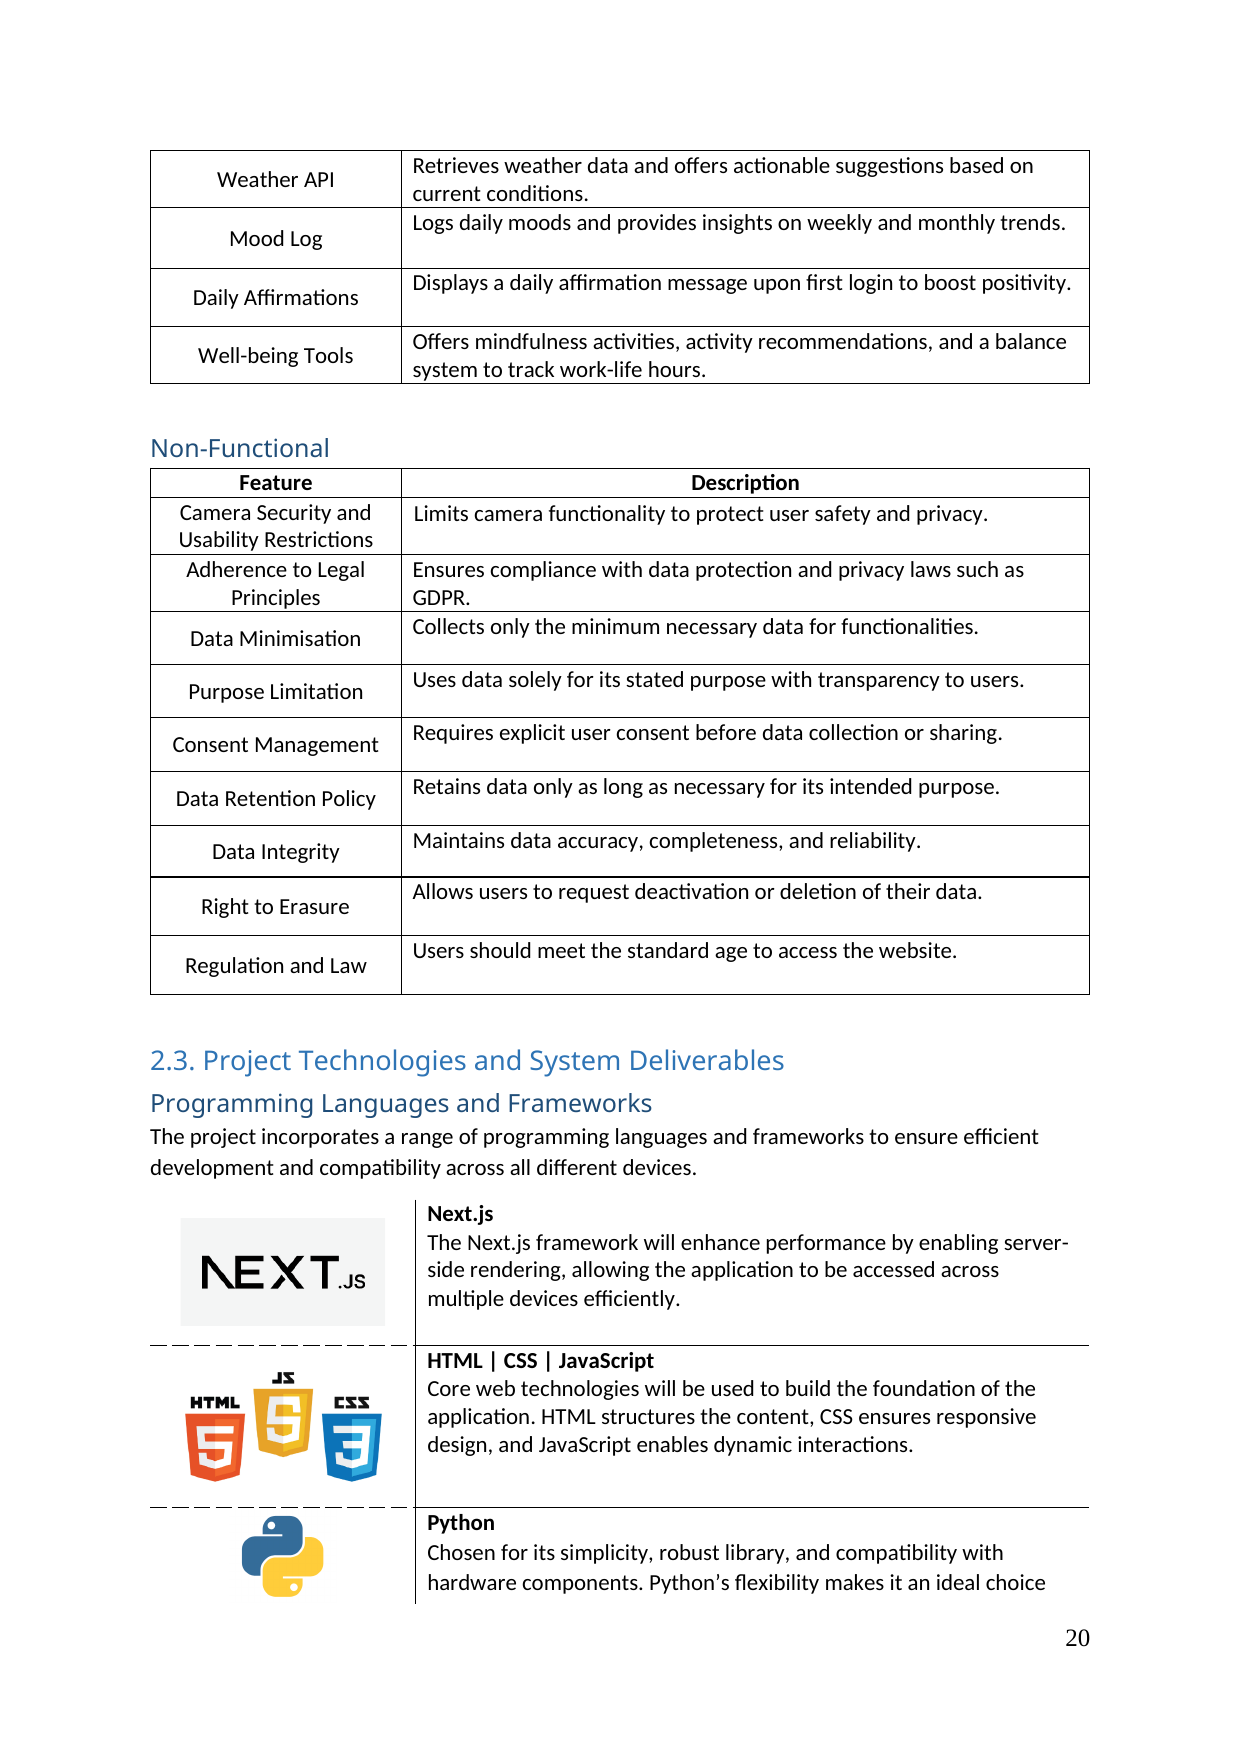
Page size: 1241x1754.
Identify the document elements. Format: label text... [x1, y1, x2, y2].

table_cell Mood Log [151, 208, 401, 267]
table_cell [416, 1508, 1089, 1604]
text The project incorporates a range of programming languages and frameworks to ensure efficient development and compatibility across all different devices. [150, 1122, 1090, 1181]
table_cell Consent Management [151, 718, 401, 771]
table_cell Regulation and Law [151, 936, 401, 994]
table_cell Data Minimisation [151, 612, 401, 664]
table_cell Well-being Tools [151, 327, 401, 383]
table_header Description [402, 469, 1089, 497]
table_cell Retrieves weather data and offers actionable suggestions based on current conditions. [402, 151, 1089, 207]
table_cell Displays a daily affirmation message upon first login to boost positivity. [402, 269, 1089, 326]
table_cell Uses data solely for its stated purpose with transparency to users. [402, 665, 1089, 717]
subtitle Non-Functional [150, 431, 1090, 465]
table_cell HTML | CSS | JavaScript Core web technologies will be used to build the foundation of the application. HTML structures the content, CSS ensures responsive design, and JavaScript enables dynamic interactions. [416, 1346, 1089, 1507]
picture [183, 1371, 383, 1482]
table_cell Data Retention Policy [151, 772, 401, 825]
table_cell Ensures compliance with data protection and privacy laws such as GDPR. [402, 555, 1089, 611]
table_cell Maintains data accuracy, completeness, and reliability. [402, 826, 1089, 876]
table_cell Requires explicit user consent before data collection or sharing. [402, 718, 1089, 771]
table_cell Offers mindfulness activities, activity recommendations, and a balance system to track work-life hours. [402, 327, 1089, 383]
table_cell [150, 1345, 415, 1507]
table_cell Data Integrity [151, 826, 401, 876]
picture [180, 1218, 386, 1326]
table_cell Adherence to Legal Principles [151, 555, 401, 611]
table_cell Camera Security and Usability Restrictions [151, 498, 401, 554]
table_cell Purpose Limitation [151, 665, 401, 717]
table_cell Logs daily moods and provides insights on weekly and monthly trends. [402, 208, 1089, 267]
table_cell Right to Erasure [151, 878, 401, 935]
table_cell Weather API [151, 151, 401, 207]
table_cell [402, 498, 1089, 554]
picture [229, 1509, 337, 1603]
table_cell Allows users to request deactivation or deletion of their data. [402, 878, 1089, 935]
table_header [150, 1200, 415, 1345]
table_cell Daily Affirmations [151, 269, 401, 326]
subtitle Programming Languages and Frameworks [150, 1086, 1090, 1120]
table_cell Users should meet the standard age to access the website. [402, 936, 1089, 994]
subtitle 2.3. Project Technologies and System Deliverables [150, 1042, 1090, 1079]
table_header Feature [151, 469, 401, 497]
table_cell [150, 1507, 415, 1604]
table_cell Retains data only as long as necessary for its intended purpose. [402, 772, 1089, 825]
table_header Next.js The Next.js framework will enhance performance by enabling server-side rendering, allowing the application to be accessed across multiple devices efficiently. [416, 1200, 1089, 1345]
table_cell Collects only the minimum necessary data for functionalities. [402, 612, 1089, 664]
